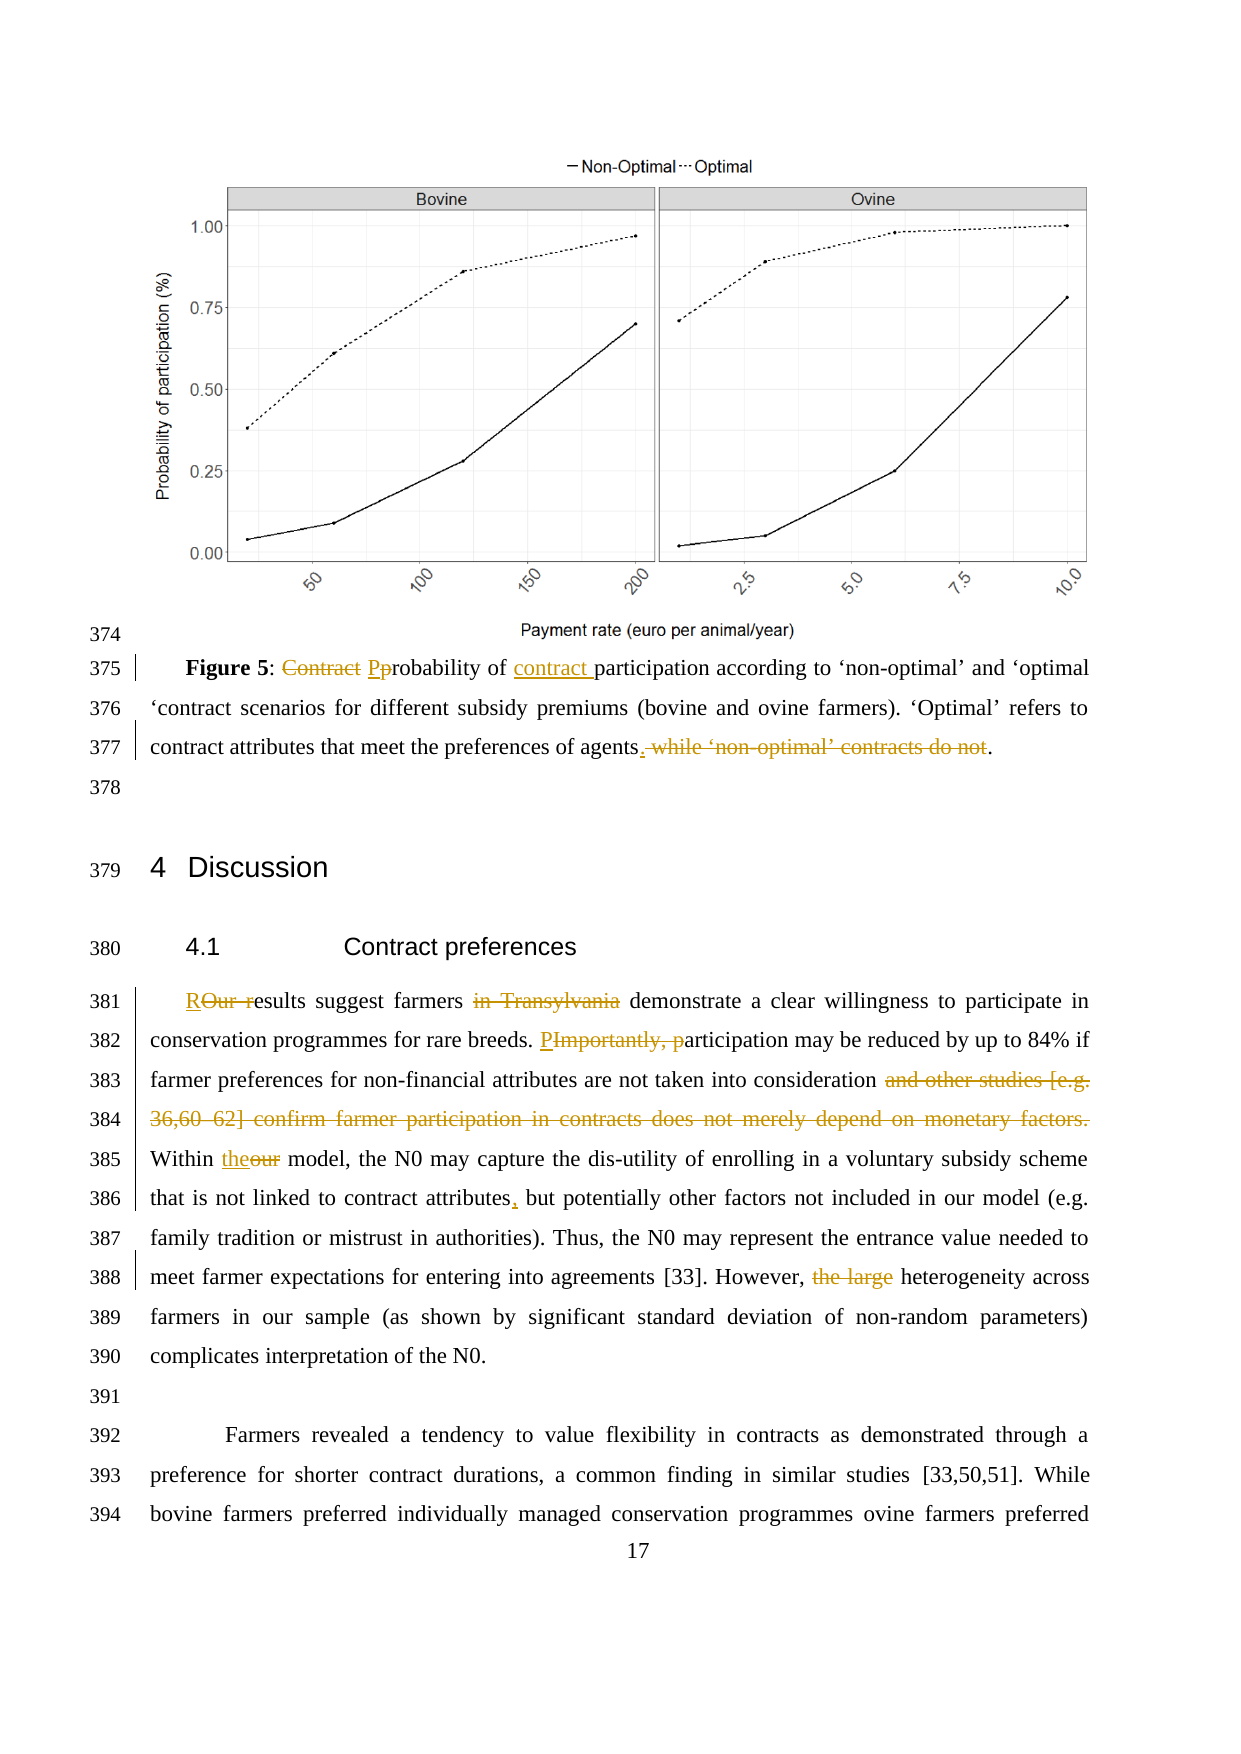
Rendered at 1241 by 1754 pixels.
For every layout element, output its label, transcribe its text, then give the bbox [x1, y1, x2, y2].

subtitle Discussion [150, 850, 1090, 883]
text esults suggest farmers demonstrate a clear willingness to participate in conservation programmes for rare breeds. articipation may be reduced by up to 84% if farmer preferences for non-financial attributes are not taken into consideration Within model, the N0 may capture the dis-utility of enrolling in a voluntary subsidy scheme that is not linked to contract attributes but potentially other factors not included in our model (e.g. family tradition or mistrust in authorities). Thus, the N0 may represent the entrance value needed to meet farmer expectations for entering into agreements [33]. However, heterogeneity across farmers in our sample (as shown by significant standard deviation of non-random parameters) complicates interpretation of the N0. [150, 987, 1090, 1120]
text Figure 5: robability of participation according to ‘non-optimal’ and ‘optimal ‘contract scenarios for different subsidy premiums (bovine and ovine farmers). ‘Optimal’ refers to contract attributes that meet the preferences of agents. [150, 654, 1090, 760]
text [150, 1421, 1090, 1527]
picture [150, 150, 1091, 642]
subtitle Contract preferences [150, 931, 1090, 960]
text esults suggest farmers demonstrate a clear willingness to participate in conservation programmes for rare breeds. articipation may be reduced by up to 84% if farmer preferences for non-financial attributes are not taken into consideration Within model, the N0 may capture the dis-utility of enrolling in a voluntary subsidy scheme that is not linked to contract attributes but potentially other factors not included in our model (e.g. family tradition or mistrust in authorities). Thus, the N0 may represent the entrance value needed to meet farmer expectations for entering into agreements [33]. However, heterogeneity across farmers in our sample (as shown by significant standard deviation of non-random parameters) complicates interpretation of the N0. [150, 1121, 1090, 1369]
